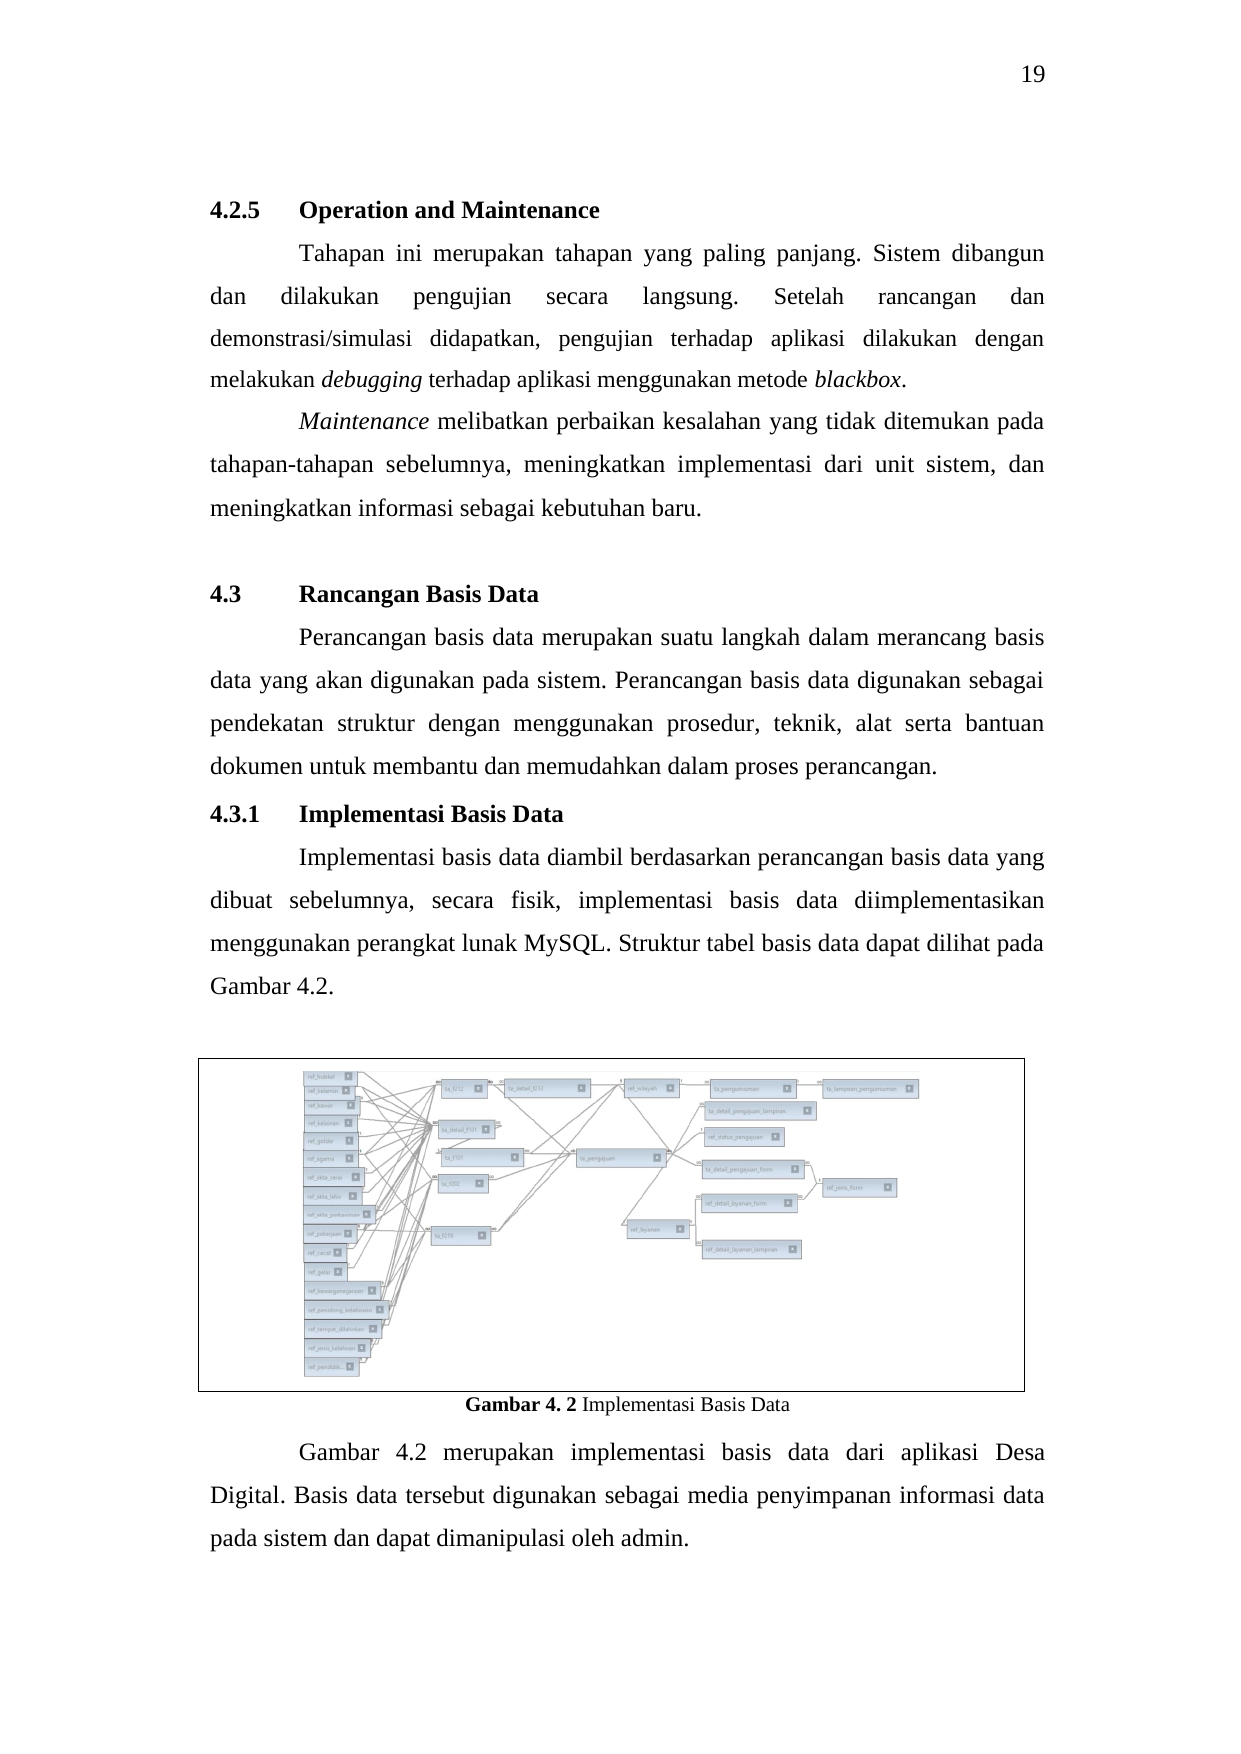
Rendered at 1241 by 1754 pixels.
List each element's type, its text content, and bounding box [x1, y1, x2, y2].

table_header [199, 1059, 1024, 1391]
text Tahapan ini merupakan tahapan yang paling panjang. Sistem dibangun dan dilakukan pengujian secara langsung. Setelah rancangan dan demonstrasi/simulasi didapatkan, pengujian terhadap aplikasi dilakukan dengan melakukan debugging terhadap aplikasi menggunakan metode blackbox. [210, 238, 1045, 393]
subtitle Implementasi Basis Data [210, 799, 1045, 827]
text Perancangan basis data merupakan suatu langkah dalam merancang basis data yang akan digunakan pada sistem. Perancangan basis data digunakan sebagai pendekatan struktur dengan menggunakan prosedur, teknik, alat serta bantuan dokumen untuk membantu dan memudahkan dalam proses perancangan. [210, 622, 1045, 780]
text Gambar 4.2 merupakan implementasi basis data dari aplikasi Desa Digital. Basis data tersebut digunakan sebagai media penyimpanan informasi data pada sistem dan dapat dimanipulasi oleh admin. [210, 1437, 1045, 1552]
text Implementasi basis data diambil berdasarkan perancangan basis data yang dibuat sebelumnya, secara fisik, implementasi basis data diimplementasikan menggunakan perangkat lunak MySQL. Struktur tabel basis data dapat dilihat pada Gambar 4.2. [210, 842, 1045, 1000]
text Gambar 4. 2 Implementasi Basis Data [210, 1392, 1045, 1416]
subtitle Operation and Maintenance [210, 195, 1045, 224]
picture [302, 1071, 922, 1377]
text Maintenance melibatkan perbaikan kesalahan yang tidak ditemukan pada tahapan-tahapan sebelumnya, meningkatkan implementasi dari unit sistem, dan meningkatkan informasi sebagai kebutuhan baru. [210, 406, 1045, 521]
subtitle Rancangan Basis Data [210, 579, 1045, 608]
